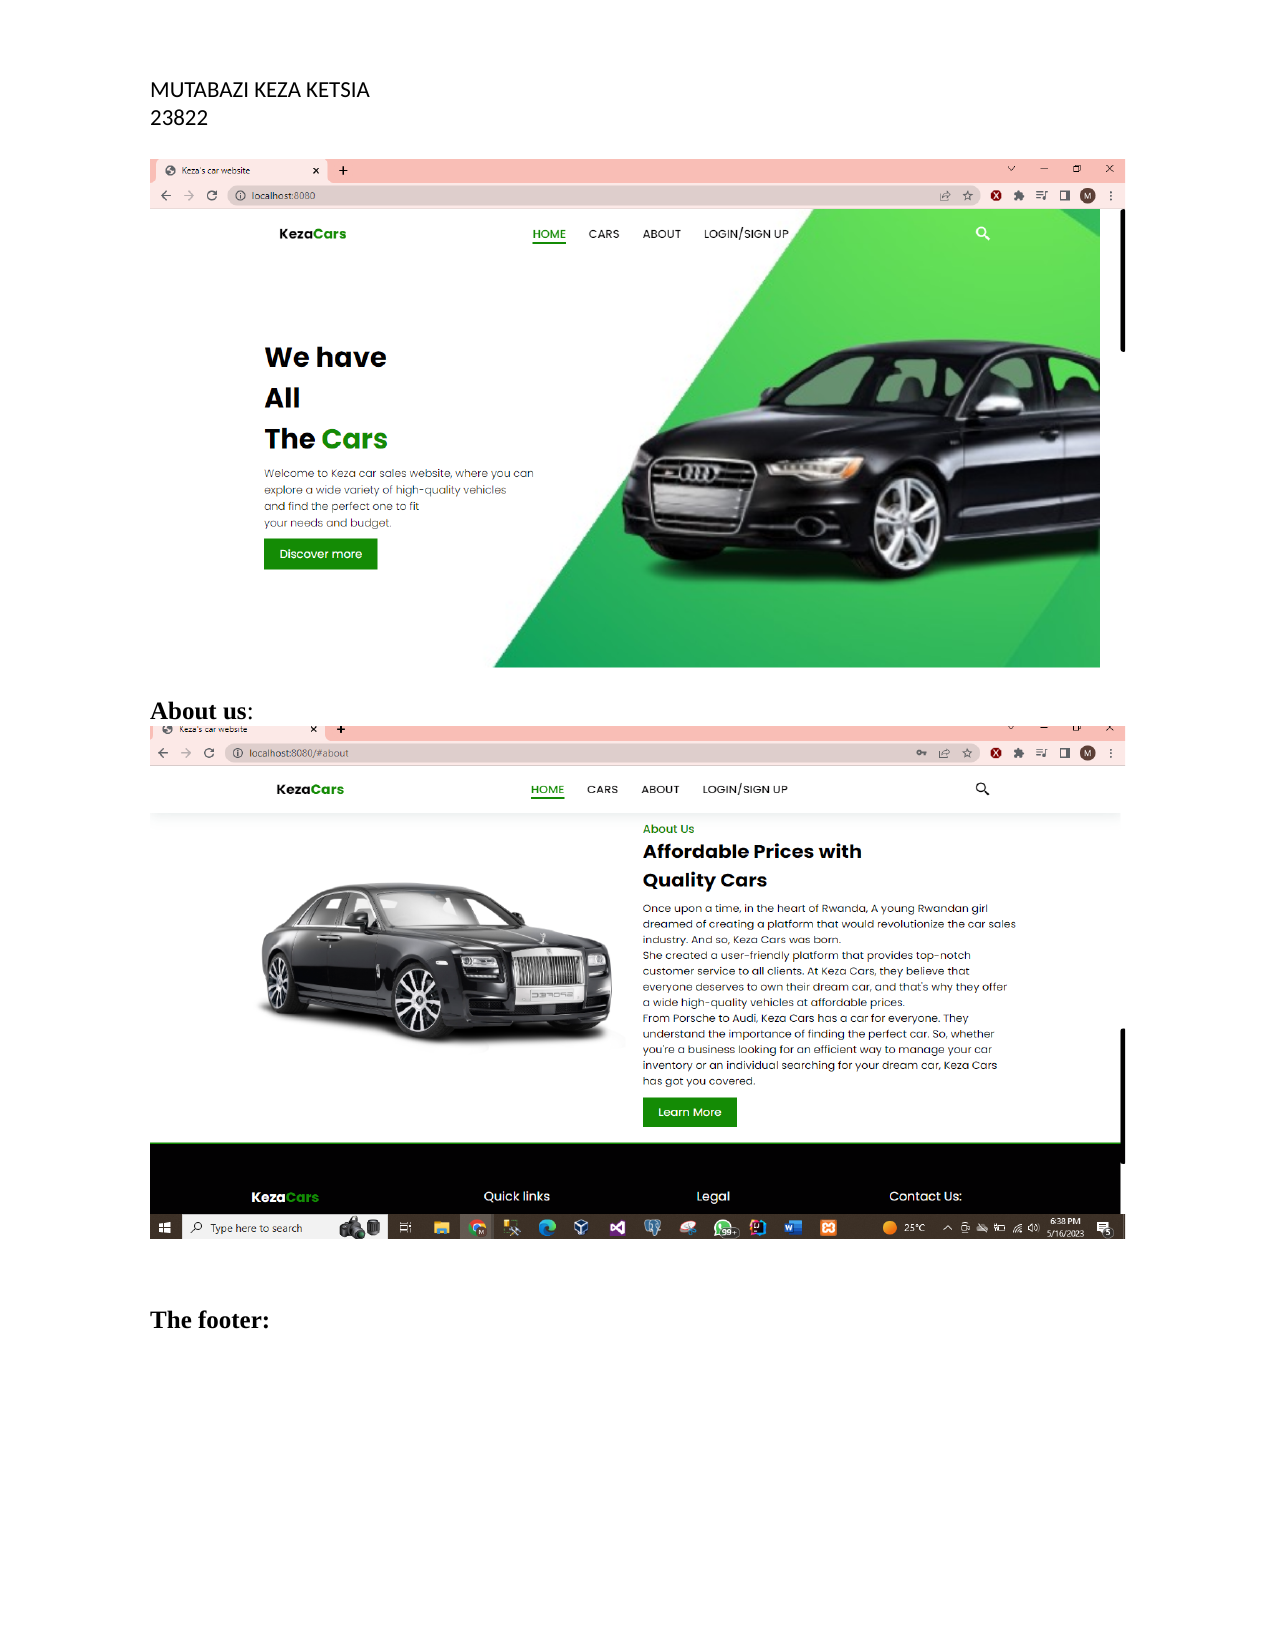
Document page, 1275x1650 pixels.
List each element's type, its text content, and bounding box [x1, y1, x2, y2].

picture [150, 159, 1125, 677]
text About us: [150, 696, 1125, 726]
text The footer: [150, 1305, 1125, 1333]
picture [150, 726, 1125, 1239]
